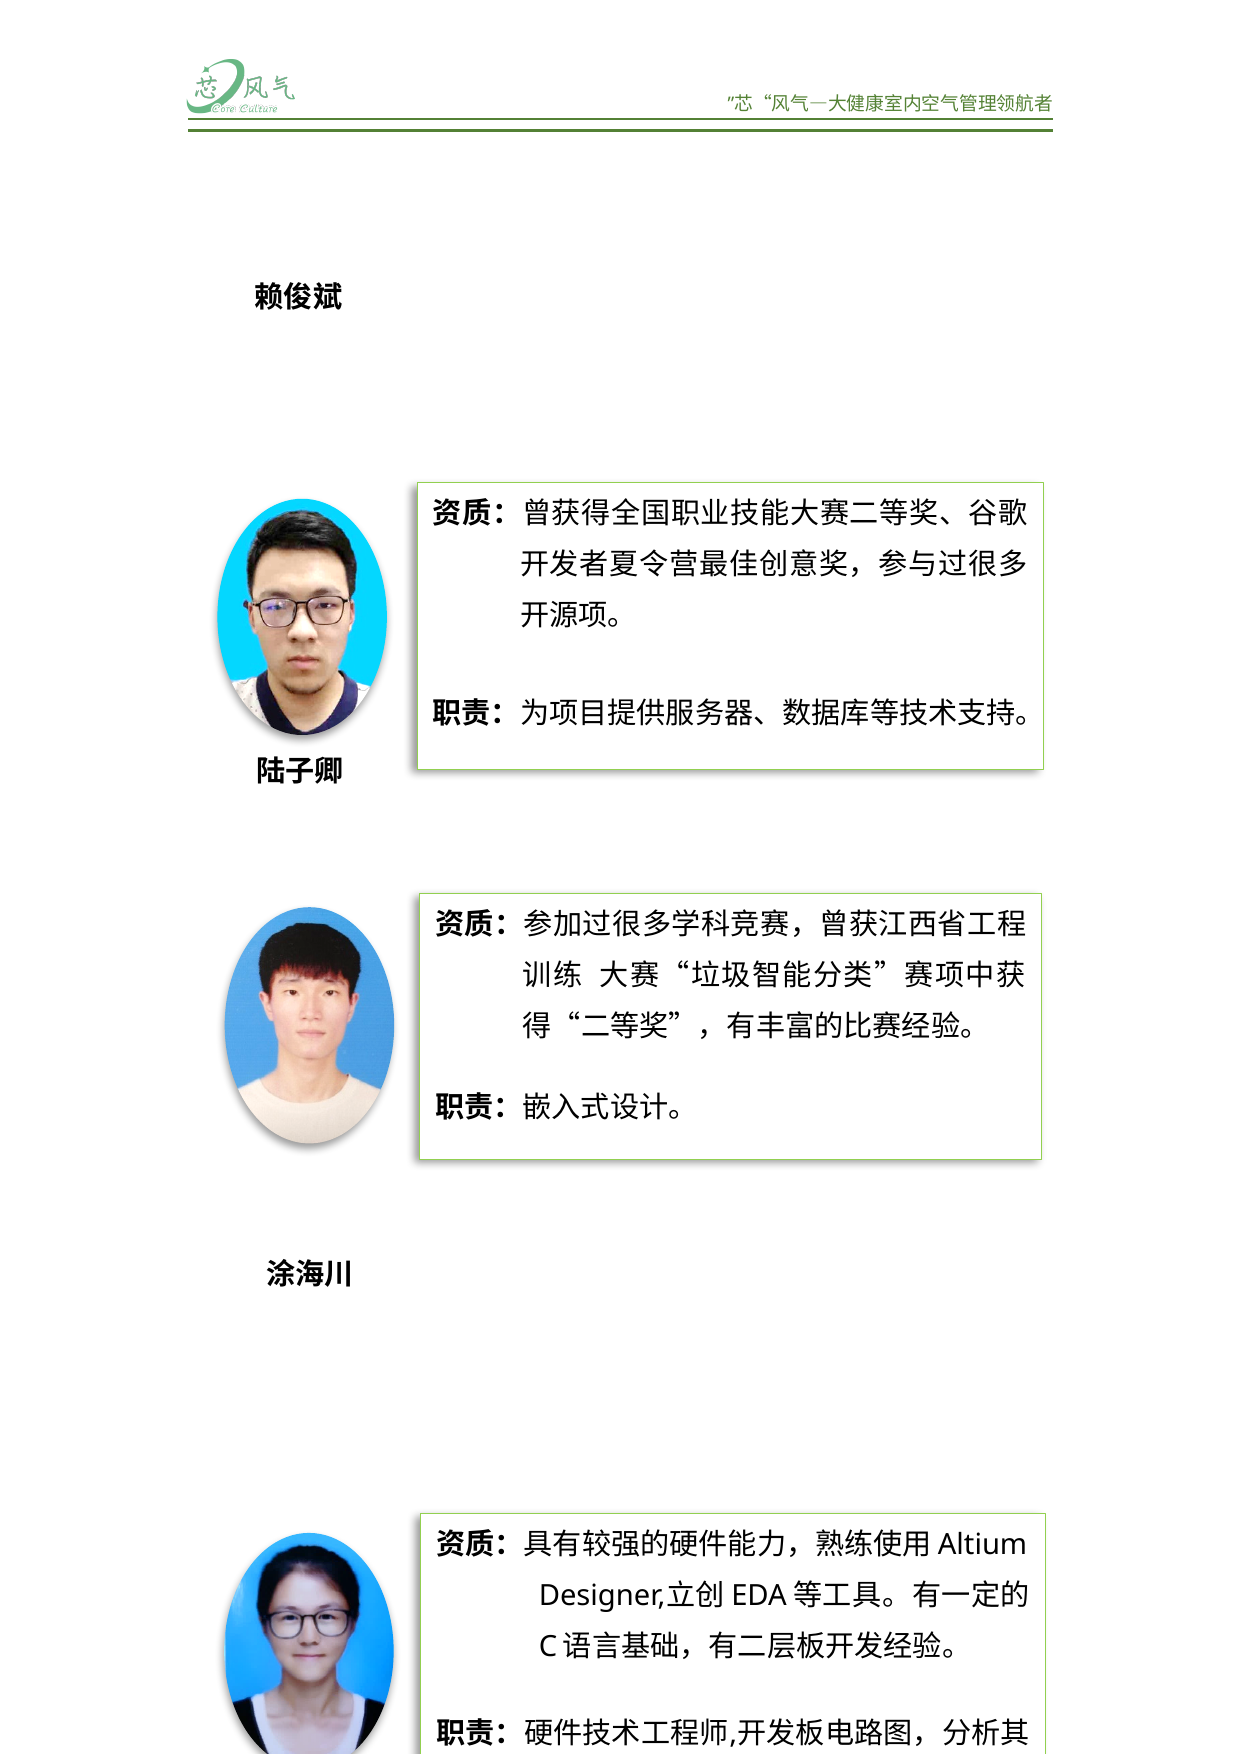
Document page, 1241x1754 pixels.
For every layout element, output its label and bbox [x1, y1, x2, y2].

picture [123, 26, 328, 149]
picture [224, 1532, 394, 1754]
picture [217, 498, 387, 735]
picture [224, 907, 395, 1144]
